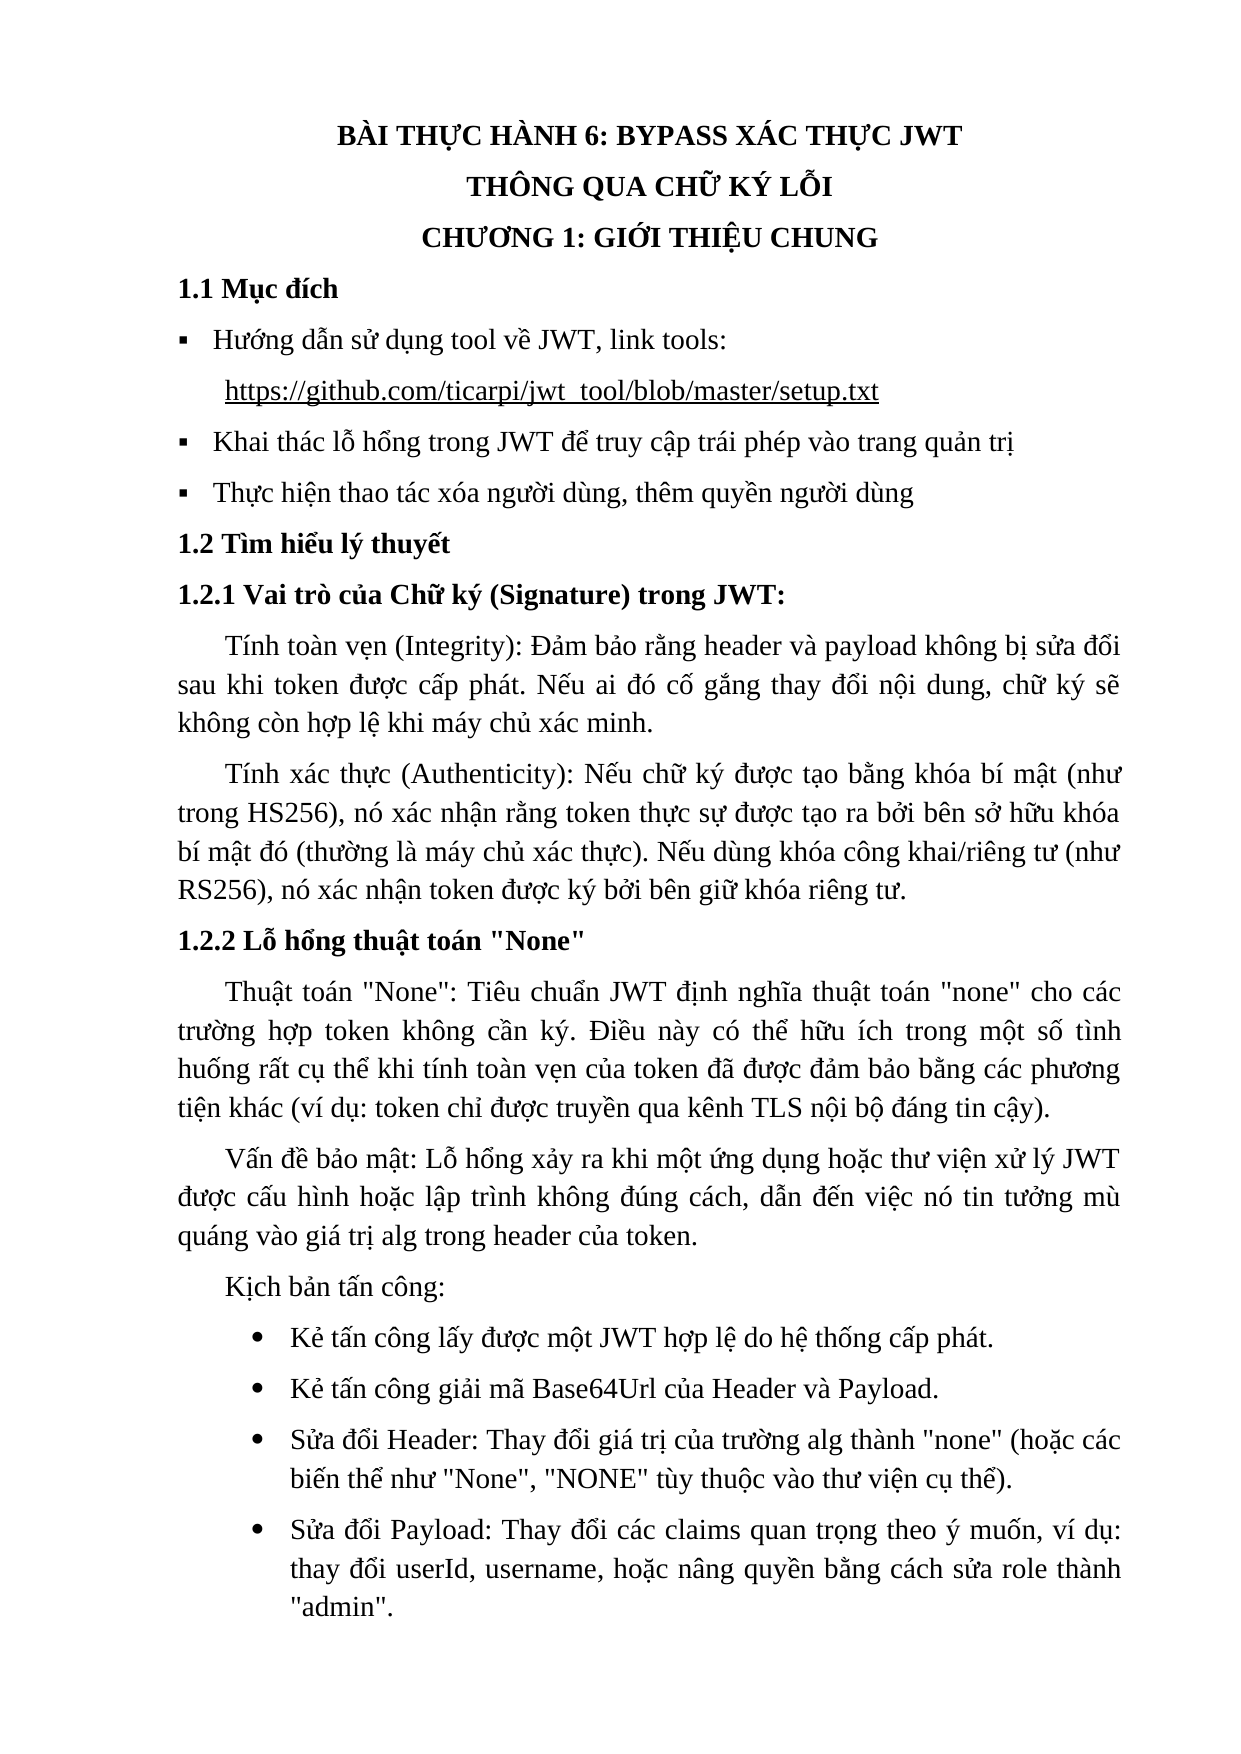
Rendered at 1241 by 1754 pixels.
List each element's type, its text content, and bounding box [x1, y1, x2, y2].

text https://github.com/ticarpi/jwt_tool/blob/master/setup.txt [177, 373, 1122, 407]
list 1.1 Mục đích [177, 271, 1122, 305]
list CHƯƠNG 1: GIỚI THIỆU CHUNG [177, 220, 1122, 254]
text Hướng dẫn sử dụng tool về JWT, link tools: [177, 322, 1122, 356]
text Thuật toán "None": Tiêu chuẩn JWT định nghĩa thuật toán "none" cho các trường hợp token không cần ký. Điều này có thể hữu ích trong một số tình huống rất cụ thể khi tính toàn vẹn của token đã được đảm bảo bằng các phương tiện khác (ví dụ: token chỉ được truyền qua kênh TLS nội bộ đáng tin cậy). [177, 974, 1122, 1123]
list 1.2 Tìm hiểu lý thuyết [177, 526, 1122, 560]
text Vấn đề bảo mật: Lỗ hổng xảy ra khi một ứng dụng hoặc thư viện xử lý JWT được cấu hình hoặc lập trình không đúng cách, dẫn đến việc nó tin tưởng mù quáng vào giá trị alg trong header của token. [177, 1141, 1122, 1252]
text Tính xác thực (Authenticity): Nếu chữ ký được tạo bằng khóa bí mật (như trong HS256), nó xác nhận rằng token thực sự được tạo ra bởi bên sở hữu khóa bí mật đó (thường là máy chủ xác thực). Nếu dùng khóa công khai/riêng tư (như RS256), nó xác nhận token được ký bởi bên giữ khóa riêng tư. [177, 757, 1122, 906]
text Khai thác lỗ hổng trong JWT để truy cập trái phép vào trang quản trị [177, 424, 1122, 458]
list THÔNG QUA CHỮ KÝ LỖI [177, 169, 1122, 203]
text Tính toàn vẹn (Integrity): Đảm bảo rằng header và payload không bị sửa đổi sau khi token được cấp phát. Nếu ai đó cố gắng thay đổi nội dung, chữ ký sẽ không còn hợp lệ khi máy chủ xác minh. [177, 628, 1122, 739]
list Sửa đổi Payload: Thay đổi các claims quan trọng theo ý muốn, ví dụ: thay đổi userId, username, hoặc nâng quyền bằng cách sửa role thành "admin". [252, 1512, 1122, 1623]
list Sửa đổi Header: Thay đổi giá trị của trường alg thành "none" (hoặc các biến thể như "None", "NONE" tùy thuộc vào thư viện cụ thể). [252, 1422, 1122, 1495]
text Kịch bản tấn công: [177, 1269, 1122, 1303]
list 1.2.1 Vai trò của Chữ ký (Signature) trong JWT: [177, 577, 1122, 611]
list Kẻ tấn công giải mã Base64Url của Header và Payload. [252, 1371, 1122, 1405]
list BÀI THỰC HÀNH 6: BYPASS XÁC THỰC JWT [177, 118, 1122, 152]
list Kẻ tấn công lấy được một JWT hợp lệ do hệ thống cấp phát. [252, 1320, 1122, 1354]
text Thực hiện thao tác xóa người dùng, thêm quyền người dùng [177, 475, 1122, 509]
list 1.2.2 Lỗ hổng thuật toán "None" [177, 923, 1122, 957]
